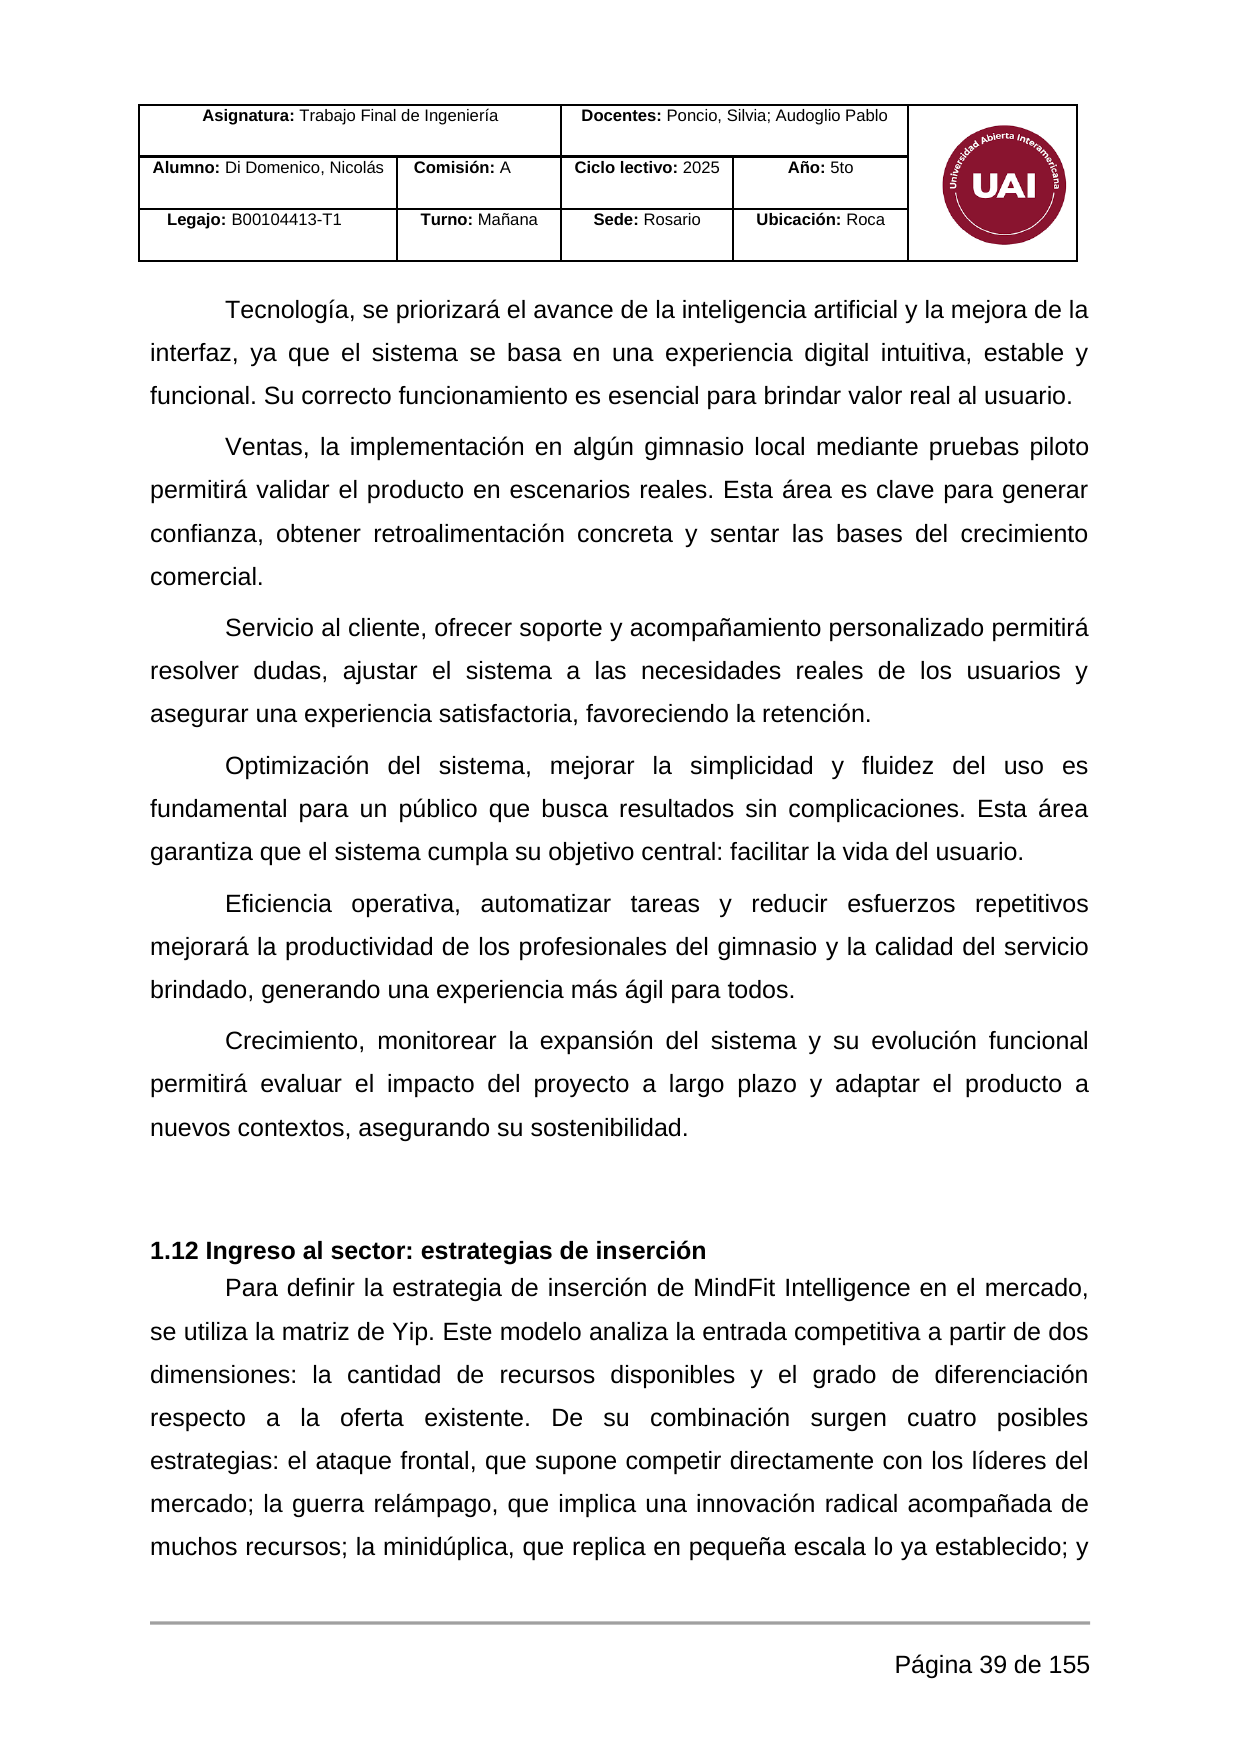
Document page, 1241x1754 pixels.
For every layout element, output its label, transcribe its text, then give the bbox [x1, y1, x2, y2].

text Optimización del sistema, mejorar la simplicidad y fluidez del uso es fundamental para un público que busca resultados sin complicaciones. Esta área garantiza que el sistema cumpla su objetivo central: facilitar la vida del usuario. [150, 751, 1090, 866]
text Crecimiento, monitorear la expansión del sistema y su evolución funcional permitirá evaluar el impacto del proyecto a largo plazo y adaptar el producto a nuevos contextos, asegurando su sostenibilidad. [150, 1026, 1090, 1141]
subtitle 1.12 Ingreso al sector: estrategias de inserción [150, 1236, 1090, 1265]
text Tecnología, se priorizará el avance de la inteligencia artificial y la mejora de la interfaz, ya que el sistema se basa en una experiencia digital intuitiva, estable y funcional. Su correcto funcionamiento es esencial para brindar valor real al usuario. [150, 150, 1090, 410]
text Eficiencia operativa, automatizar tareas y reducir esfuerzos repetitivos mejorará la productividad de los profesionales del gimnasio y la calidad del servicio brindado, generando una experiencia más ágil para todos. [150, 889, 1090, 1004]
text Servicio al cliente, ofrecer soporte y acompañamiento personalizado permitirá resolver dudas, ajustar el sistema a las necesidades reales de los usuarios y asegurar una experiencia satisfactoria, favoreciendo la retención. [150, 613, 1090, 728]
picture [939, 118, 1068, 150]
text Ventas, la implementación en algún gimnasio local mediante pruebas piloto permitirá validar el producto en escenarios reales. Esta área es clave para generar confianza, obtener retroalimentación concreta y sentar las bases del crecimiento comercial. [150, 432, 1090, 591]
